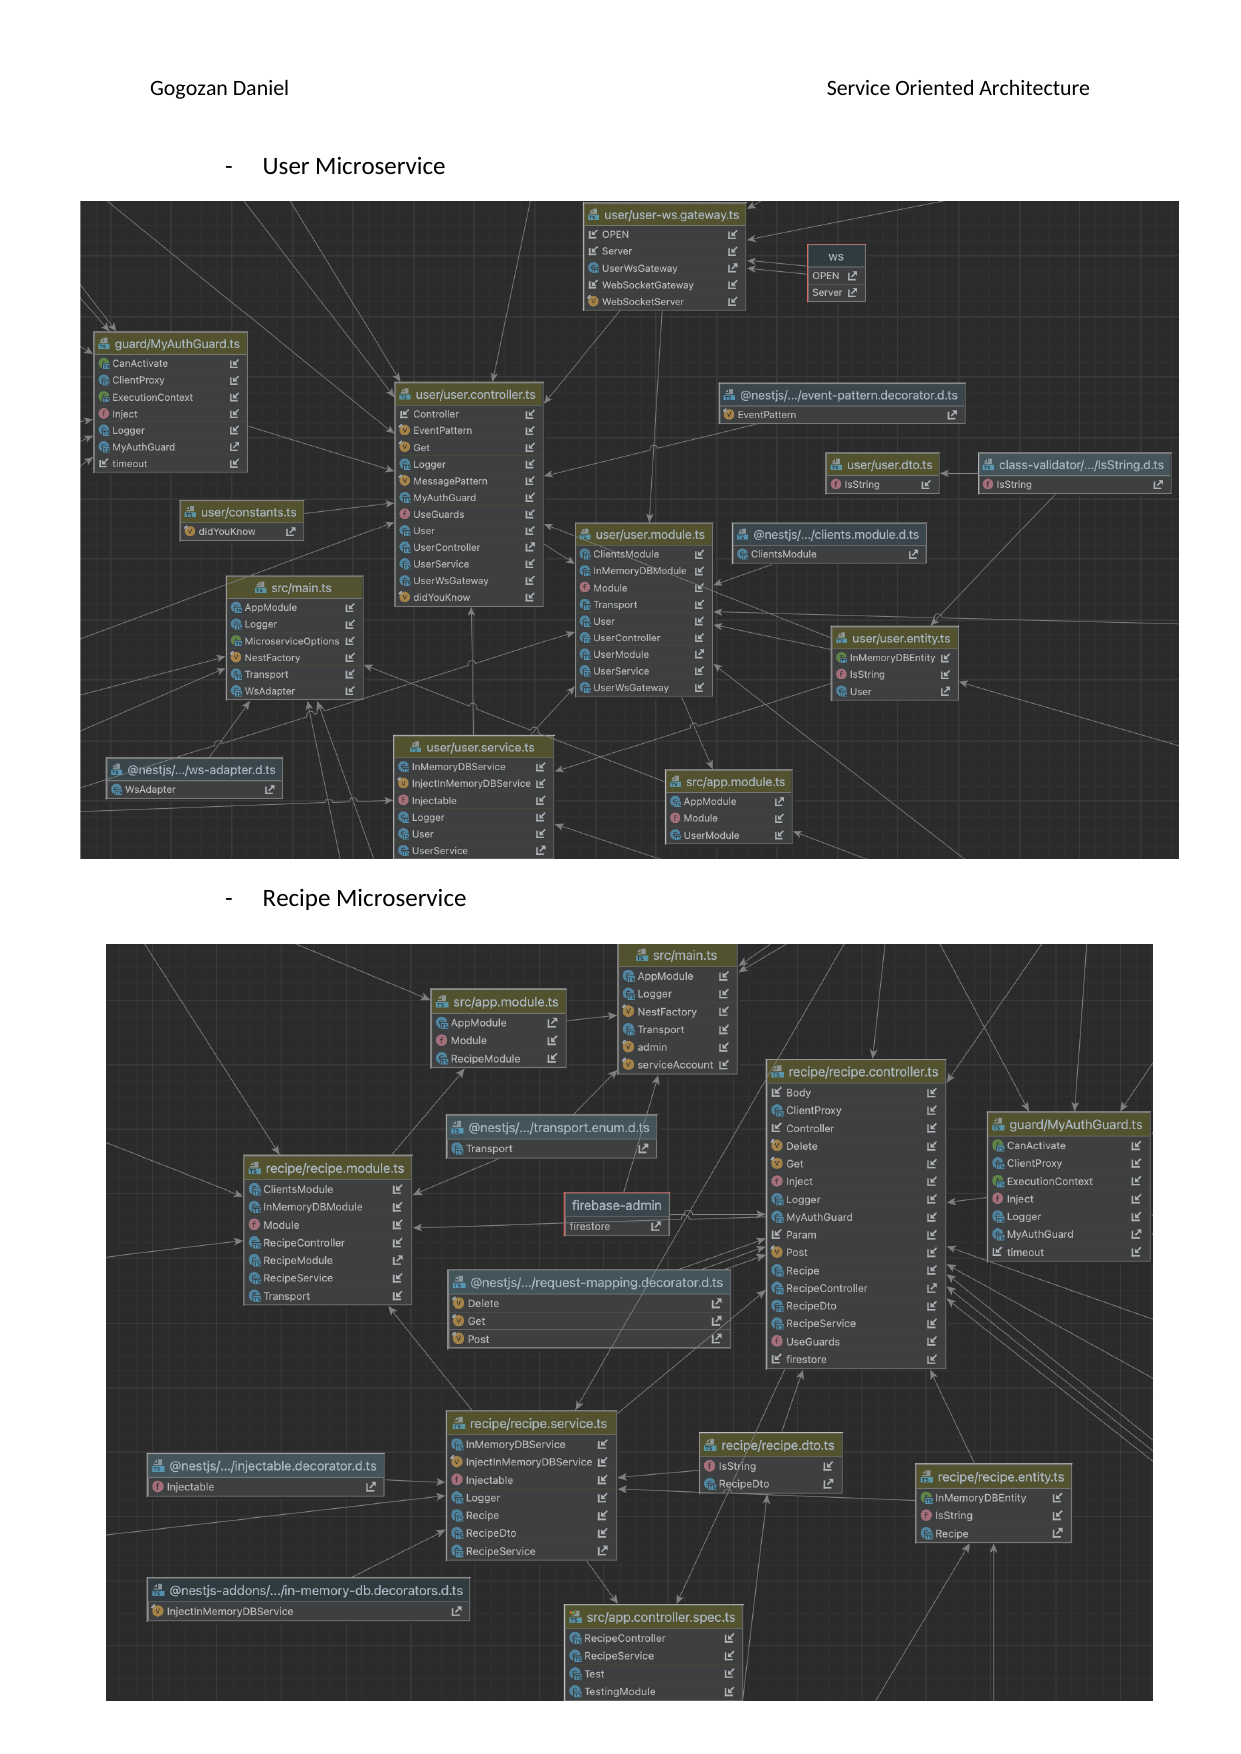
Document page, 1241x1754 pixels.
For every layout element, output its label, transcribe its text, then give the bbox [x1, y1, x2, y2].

list Recipe Microservice [225, 882, 1090, 913]
picture [80, 201, 1179, 859]
picture [106, 944, 1153, 1701]
list User Microservice [225, 150, 1090, 181]
